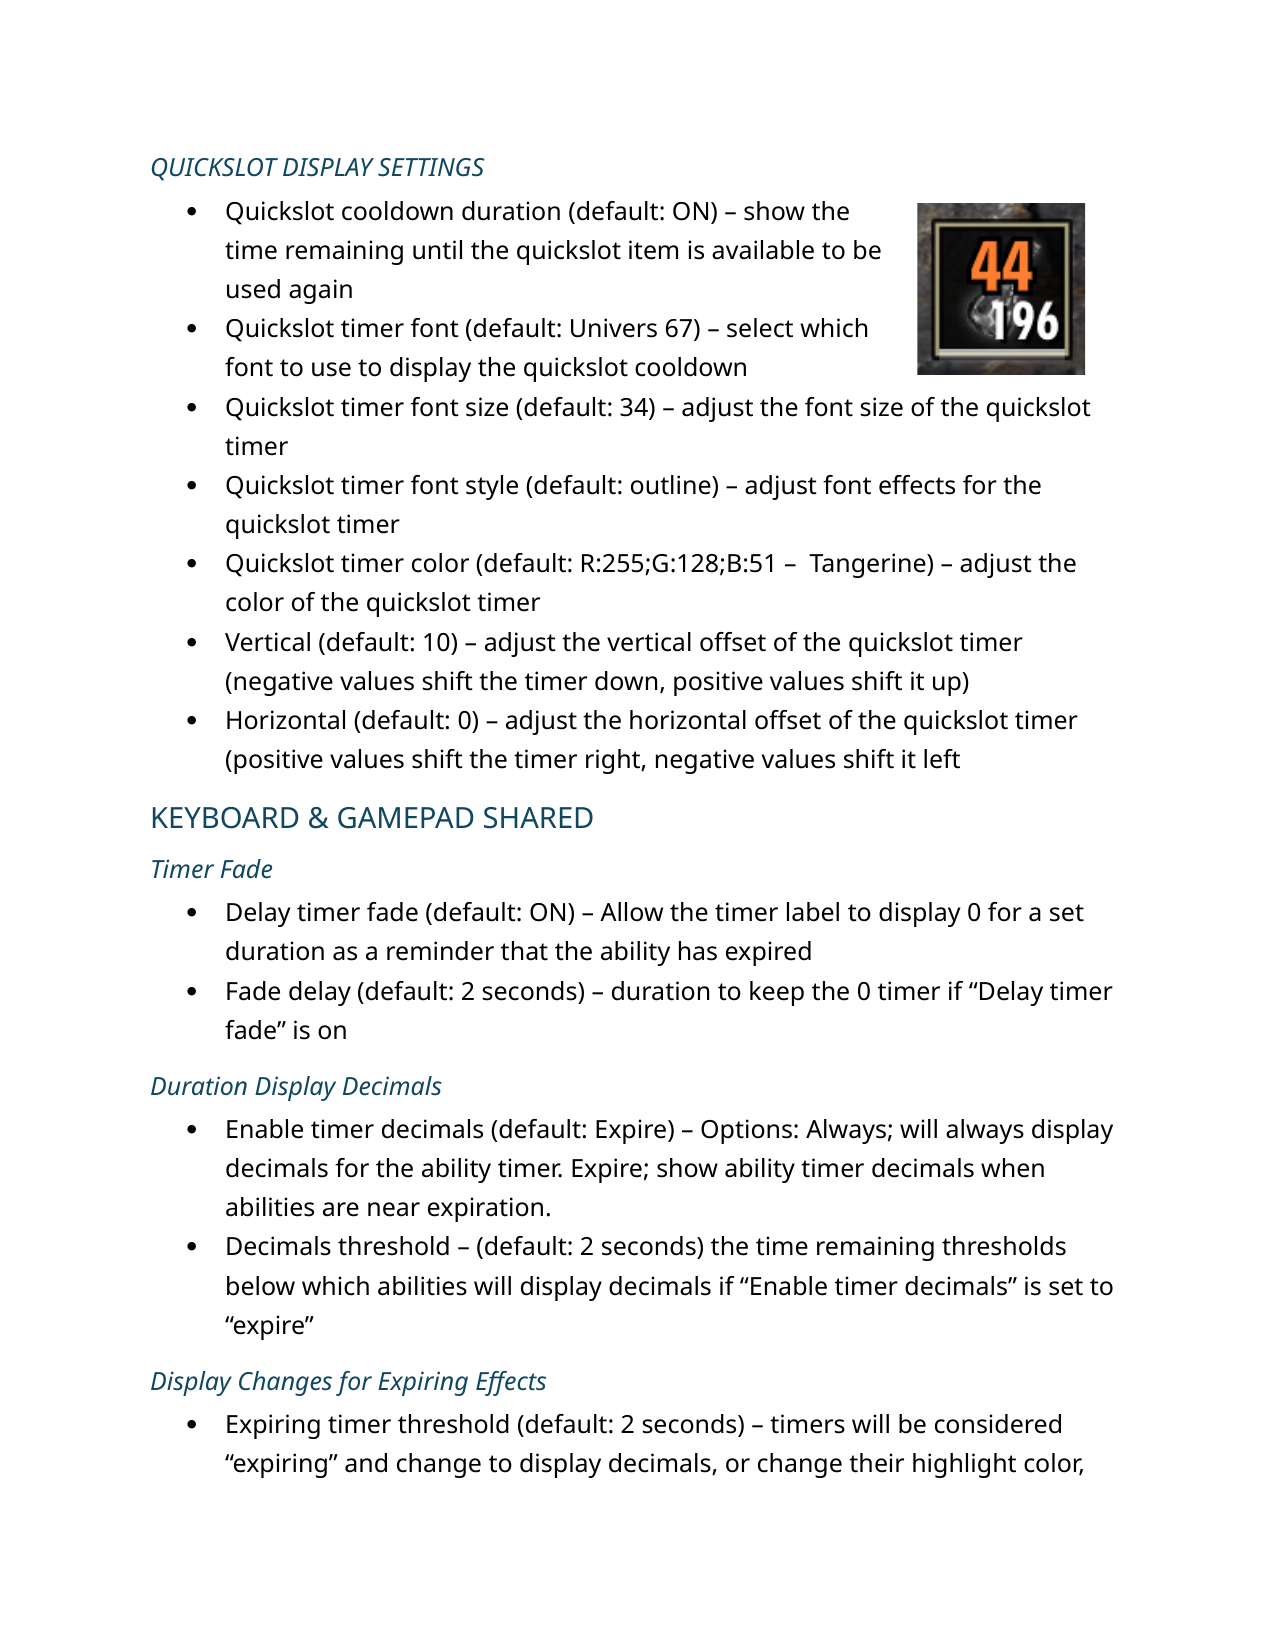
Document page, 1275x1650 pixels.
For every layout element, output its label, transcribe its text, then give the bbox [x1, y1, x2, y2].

list Fade delay (default: 2 seconds) – duration to keep the 0 timer if “Delay timer fade” is on [187, 973, 1125, 1046]
subtitle Display Changes for Expiring Effects [150, 1363, 1125, 1397]
list Quickslot cooldown duration (default: ON) – show the time remaining until the quickslot item is available to be used again [187, 193, 1125, 306]
list Decimals threshold – (default: 2 seconds) the time remaining thresholds below which abilities will display decimals if “Enable timer decimals” is set to “expire” [187, 1229, 1125, 1341]
subtitle Duration Display Decimals [150, 1068, 1125, 1102]
list Delay timer fade (default: ON) – Allow the timer label to display 0 for a set duration as a reminder that the ability has expired [187, 895, 1125, 968]
list Horizontal (default: 0) – adjust the horizontal offset of the quickslot timer (positive values shift the timer right, negative values shift it left [187, 702, 1125, 776]
list Quickslot timer font (default: Univers 67) – select which font to use to display the quickslot cooldown [187, 311, 1125, 384]
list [187, 1406, 1125, 1480]
list Quickslot timer color (default: R:255;G:128;B:51 – Tangerine) – adjust the color of the quickslot timer [187, 546, 1125, 619]
subtitle KEYBOARD & GAMEPAD SHARED [150, 797, 1125, 837]
list Quickslot timer font size (default: 34) – adjust the font size of the quickslot timer [187, 389, 1125, 462]
list Vertical (default: 10) – adjust the vertical offset of the quickslot timer (negative values shift the timer down, positive values shift it up) [187, 624, 1125, 697]
subtitle QUICKSLOT DISPLAY SETTINGS [150, 150, 1125, 184]
subtitle Timer Fade [150, 851, 1125, 886]
picture [917, 203, 1086, 375]
list Quickslot timer font style (default: outline) – adjust font effects for the quickslot timer [187, 467, 1125, 541]
list Enable timer decimals (default: Expire) – Options: Always; will always display decimals for the ability timer. Expire; show ability timer decimals when abilities are near expiration. [187, 1111, 1125, 1224]
